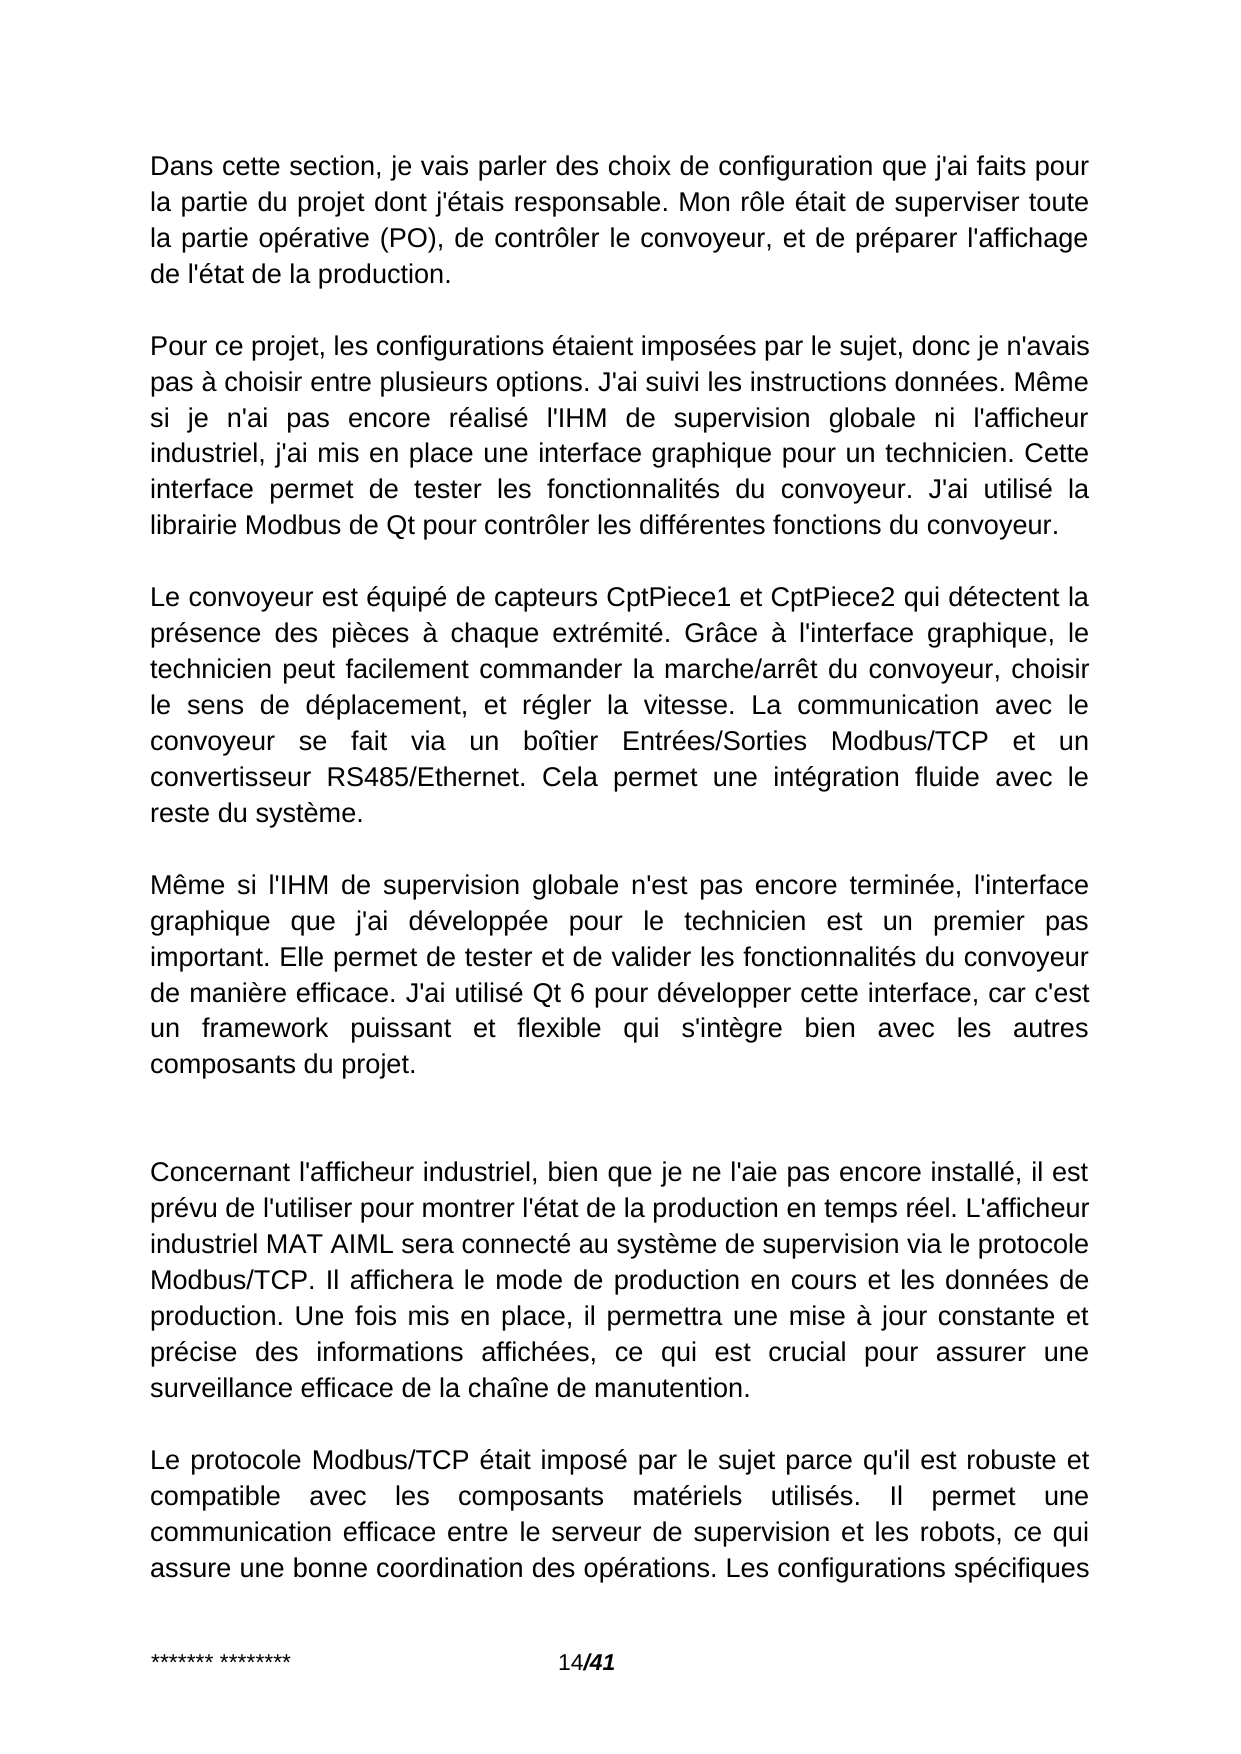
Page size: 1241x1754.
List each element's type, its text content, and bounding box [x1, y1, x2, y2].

text Pour ce projet, les configurations étaient imposées par le sujet, donc je n'avais pas à choisir entre plusieurs options. J'ai suivi les instructions données. Même si je n'ai pas encore réalisé l'IHM de supervision globale ni l'afficheur industriel, j'ai mis en place une interface graphique pour un technicien. Cette interface permet de tester les fonctionnalités du convoyeur. J'ai utilisé la librairie Modbus de Qt pour contrôler les différentes fonctions du convoyeur. [150, 330, 1090, 541]
text Le convoyeur est équipé de capteurs CptPiece1 et CptPiece2 qui détectent la présence des pièces à chaque extrémité. Grâce à l'interface graphique, le technicien peut facilement commander la marche/arrêt du convoyeur, choisir le sens de déplacement, et régler la vitesse. La communication avec le convoyeur se fait via un boîtier Entrées/Sorties Modbus/TCP et un convertisseur RS485/Ethernet. Cela permet une intégration fluide avec le reste du système. [150, 581, 1090, 828]
text Dans cette section, je vais parler des choix de configuration que j'ai faits pour la partie du projet dont j'étais responsable. Mon rôle était de superviser toute la partie opérative (PO), de contrôler le convoyeur, et de préparer l'affichage de l'état de la production. [150, 150, 1090, 289]
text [150, 1444, 1090, 1583]
text Concernant l'afficheur industriel, bien que je ne l'aie pas encore installé, il est prévu de l'utiliser pour montrer l'état de la production en temps réel. L'afficheur industriel MAT AIML sera connecté au système de supervision via le protocole Modbus/TCP. Il affichera le mode de production en cours et les données de production. Une fois mis en place, il permettra une mise à jour constante et précise des informations affichées, ce qui est crucial pour assurer une surveillance efficace de la chaîne de manutention. [150, 1156, 1090, 1403]
text Même si l'IHM de supervision globale n'est pas encore terminée, l'interface graphique que j'ai développée pour le technicien est un premier pas important. Elle permet de tester et de valider les fonctionnalités du convoyeur de manière efficace. J'ai utilisé Qt 6 pour développer cette interface, car c'est un framework puissant et flexible qui s'intègre bien avec les autres composants du projet. [150, 869, 1090, 1080]
